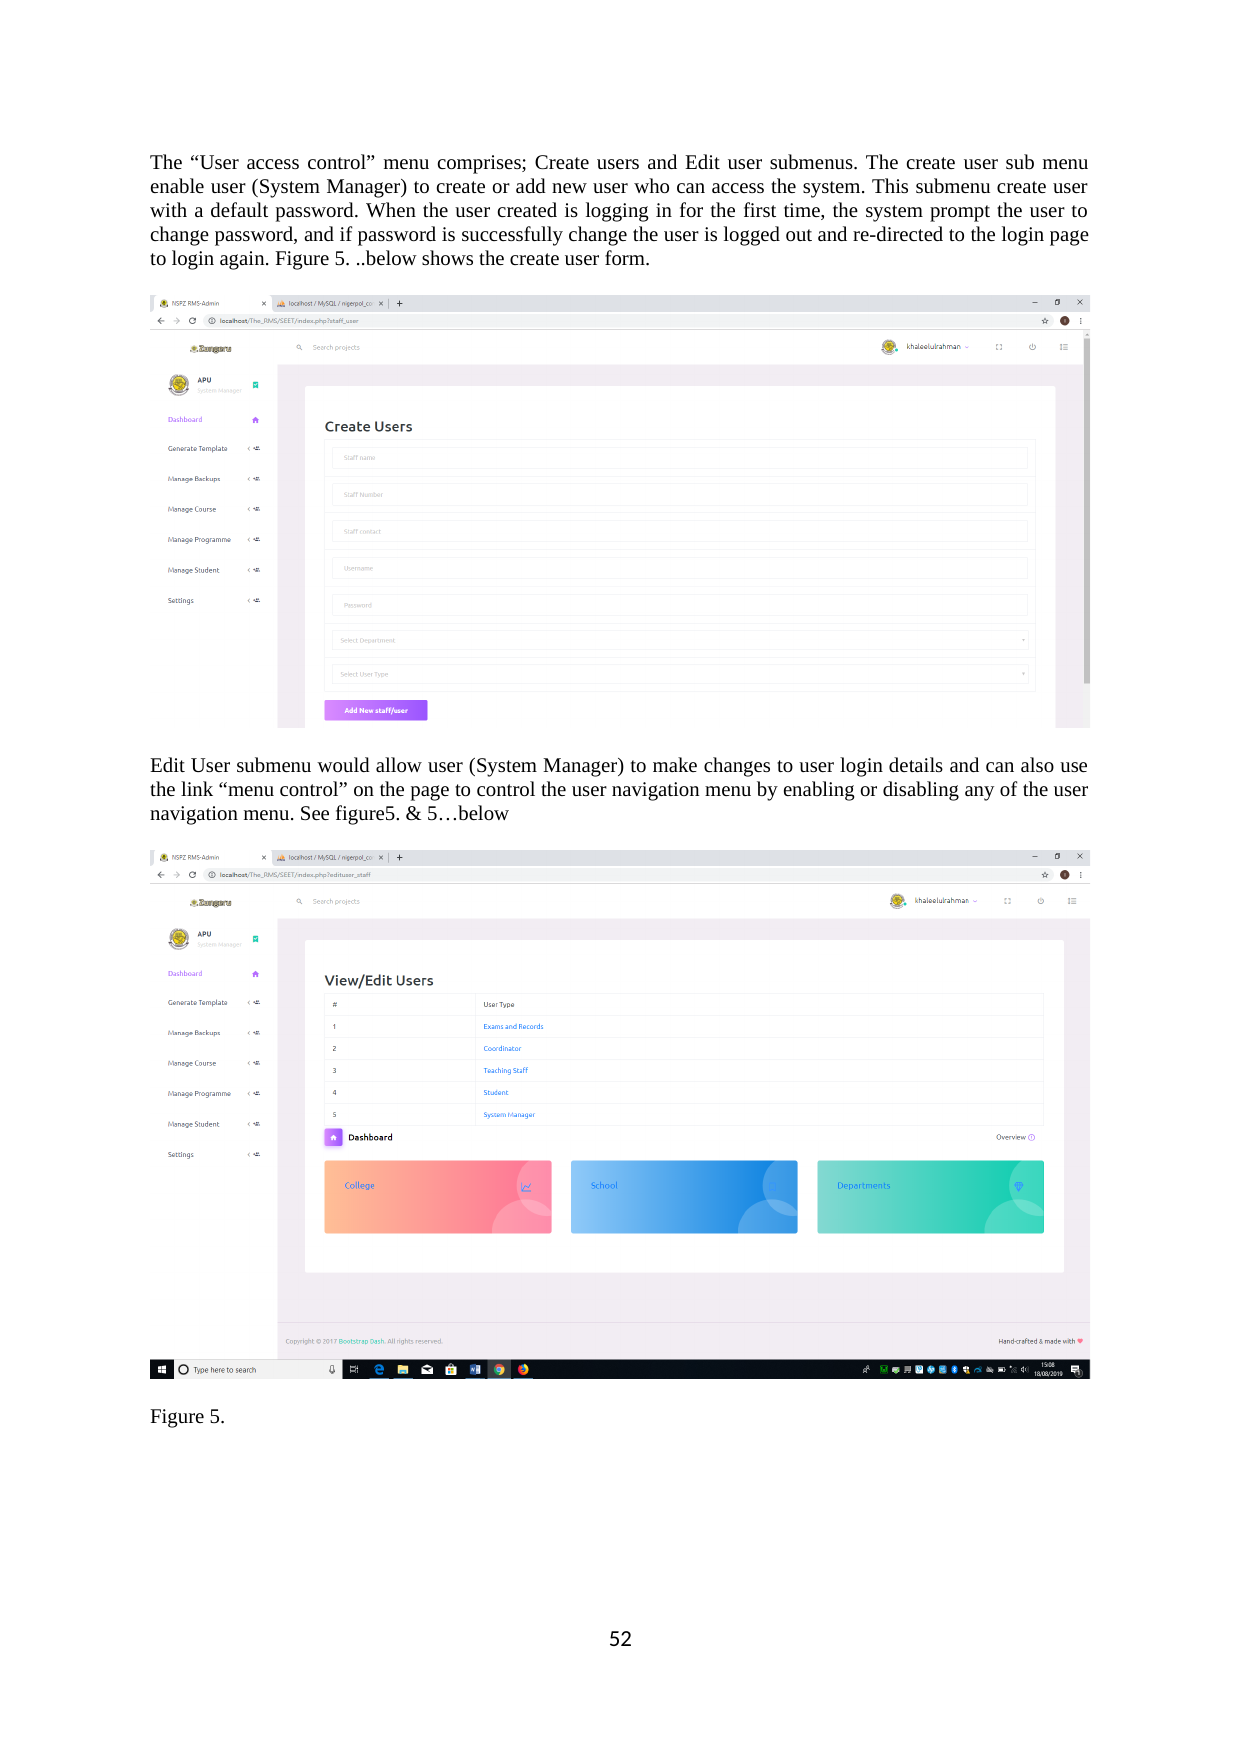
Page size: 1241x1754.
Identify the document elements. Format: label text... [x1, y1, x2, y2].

picture [150, 295, 1091, 728]
text Edit User submenu would allow user (System Manager) to make changes to user login details and can also use the link “menu control” on the page to control the user navigation menu by enabling or disabling any of the user navigation menu. See figure5. & 5…below [150, 753, 1090, 825]
picture [150, 850, 1091, 1379]
text Figure 5. [150, 1404, 1090, 1428]
text The “User access control” menu comprises; Create users and Edit user submenus. The create user sub menu enable user (System Manager) to create or add new user who can access the system. This submenu create user with a default password. When the user created is logging in for the first time, the system prompt the user to change password, and if password is successfully change the user is logged out and re-directed to the login page to login again. Figure 5. ..below shows the create user form. [150, 150, 1090, 270]
